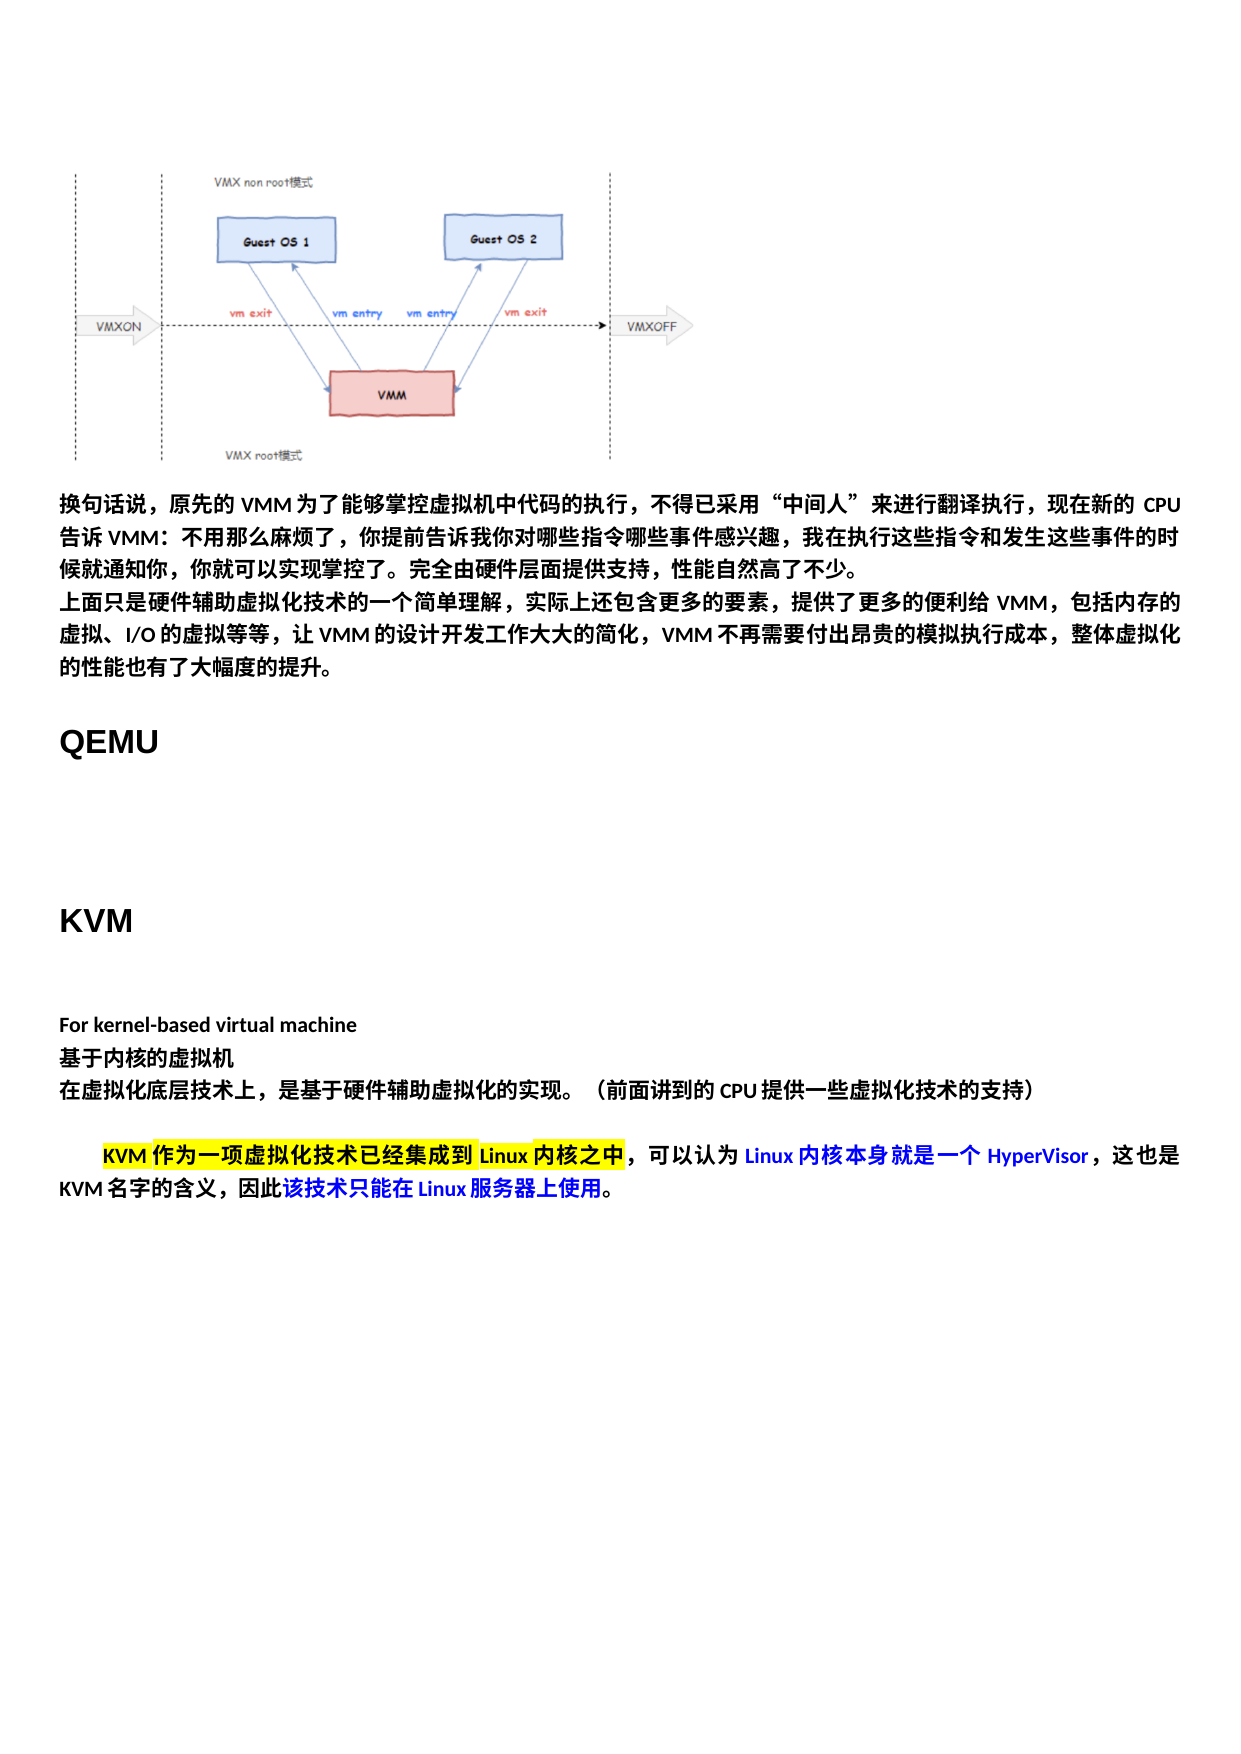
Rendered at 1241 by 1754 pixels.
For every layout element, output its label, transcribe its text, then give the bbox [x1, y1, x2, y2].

subtitle QEMU [59, 709, 1181, 774]
text KVM作为一项虚拟化技术已经集成到Linux内核之中，可以认为Linux内核本身就是一个HyperVisor，这也是KVM名字的含义，因此该技术只能在Linux服务器上使用。 [59, 1138, 1181, 1203]
list 上面只是硬件辅助虚拟化技术的一个简单理解，实际上还包含更多的要素，提供了更多的便利给VMM，包括内存的虚拟、I/O的虚拟等等，让VMM的设计开发工作大大的简化，VMM不再需要付出昂贵的模拟执行成本，整体虚拟化的性能也有了大幅度的提升。 [59, 584, 1181, 682]
picture [59, 162, 694, 475]
text 基于内核的虚拟机 [59, 1041, 1181, 1073]
text 在虚拟化底层技术上，是基于硬件辅助虚拟化的实现。（前面讲到的CPU提供一些虚拟化技术的支持） [59, 1073, 1181, 1138]
text For kernel-based virtual machine [59, 1008, 1181, 1041]
list 换句话说，原先的VMM为了能够掌控虚拟机中代码的执行，不得已采用“中间人”来进行翻译执行，现在新的CPU告诉VMM：不用那么麻烦了，你提前告诉我你对哪些指令哪些事件感兴趣，我在执行这些指令和发生这些事件的时候就通知你，你就可以实现掌控了。完全由硬件层面提供支持，性能自然高了不少。 [59, 487, 1181, 584]
subtitle KVM [59, 888, 1181, 953]
